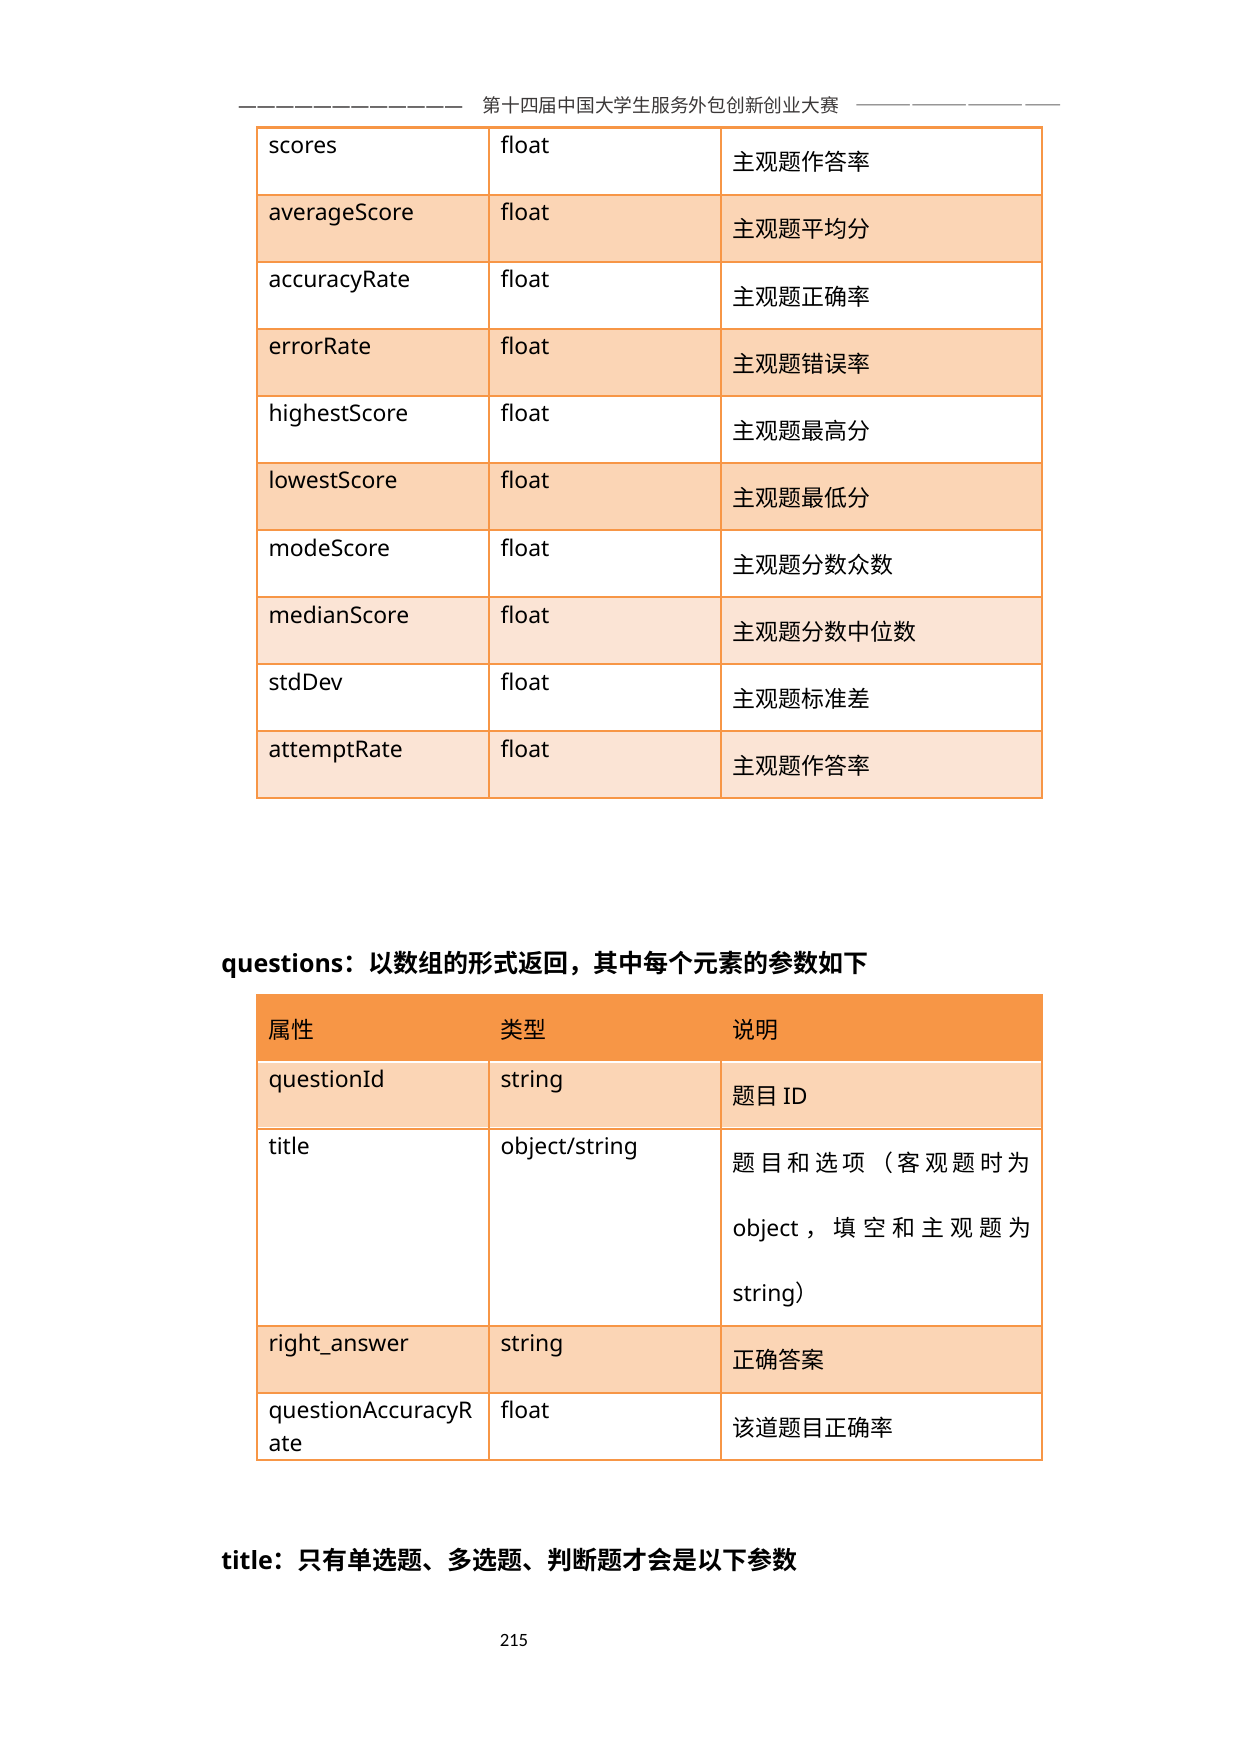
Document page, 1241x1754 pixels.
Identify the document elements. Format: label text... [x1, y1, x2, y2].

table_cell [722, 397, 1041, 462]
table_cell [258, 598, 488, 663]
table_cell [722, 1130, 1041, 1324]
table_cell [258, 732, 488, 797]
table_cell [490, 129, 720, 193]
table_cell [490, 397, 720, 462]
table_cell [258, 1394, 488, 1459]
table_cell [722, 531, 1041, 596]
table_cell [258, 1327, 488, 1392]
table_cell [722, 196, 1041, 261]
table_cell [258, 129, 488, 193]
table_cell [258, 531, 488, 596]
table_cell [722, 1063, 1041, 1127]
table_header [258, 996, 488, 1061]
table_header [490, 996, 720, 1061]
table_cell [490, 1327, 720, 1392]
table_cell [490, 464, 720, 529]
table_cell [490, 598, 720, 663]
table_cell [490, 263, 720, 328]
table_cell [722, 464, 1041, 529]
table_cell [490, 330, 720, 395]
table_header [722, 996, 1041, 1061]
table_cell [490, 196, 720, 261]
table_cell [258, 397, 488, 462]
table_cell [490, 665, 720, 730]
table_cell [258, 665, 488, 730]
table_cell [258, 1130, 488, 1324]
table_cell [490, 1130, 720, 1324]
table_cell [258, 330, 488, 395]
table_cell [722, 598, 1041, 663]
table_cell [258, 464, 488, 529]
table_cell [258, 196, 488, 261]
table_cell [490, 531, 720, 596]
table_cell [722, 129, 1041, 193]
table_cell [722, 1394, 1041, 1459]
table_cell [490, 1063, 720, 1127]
text questions：以数组的形式返回，其中每个元素的参数如下 [177, 929, 1122, 994]
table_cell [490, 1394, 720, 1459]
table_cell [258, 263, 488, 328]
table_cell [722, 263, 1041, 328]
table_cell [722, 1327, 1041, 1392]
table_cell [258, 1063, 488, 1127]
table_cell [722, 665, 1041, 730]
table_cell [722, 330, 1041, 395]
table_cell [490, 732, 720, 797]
text title：只有单选题、多选题、判断题才会是以下参数 [177, 1526, 1122, 1591]
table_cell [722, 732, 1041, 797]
